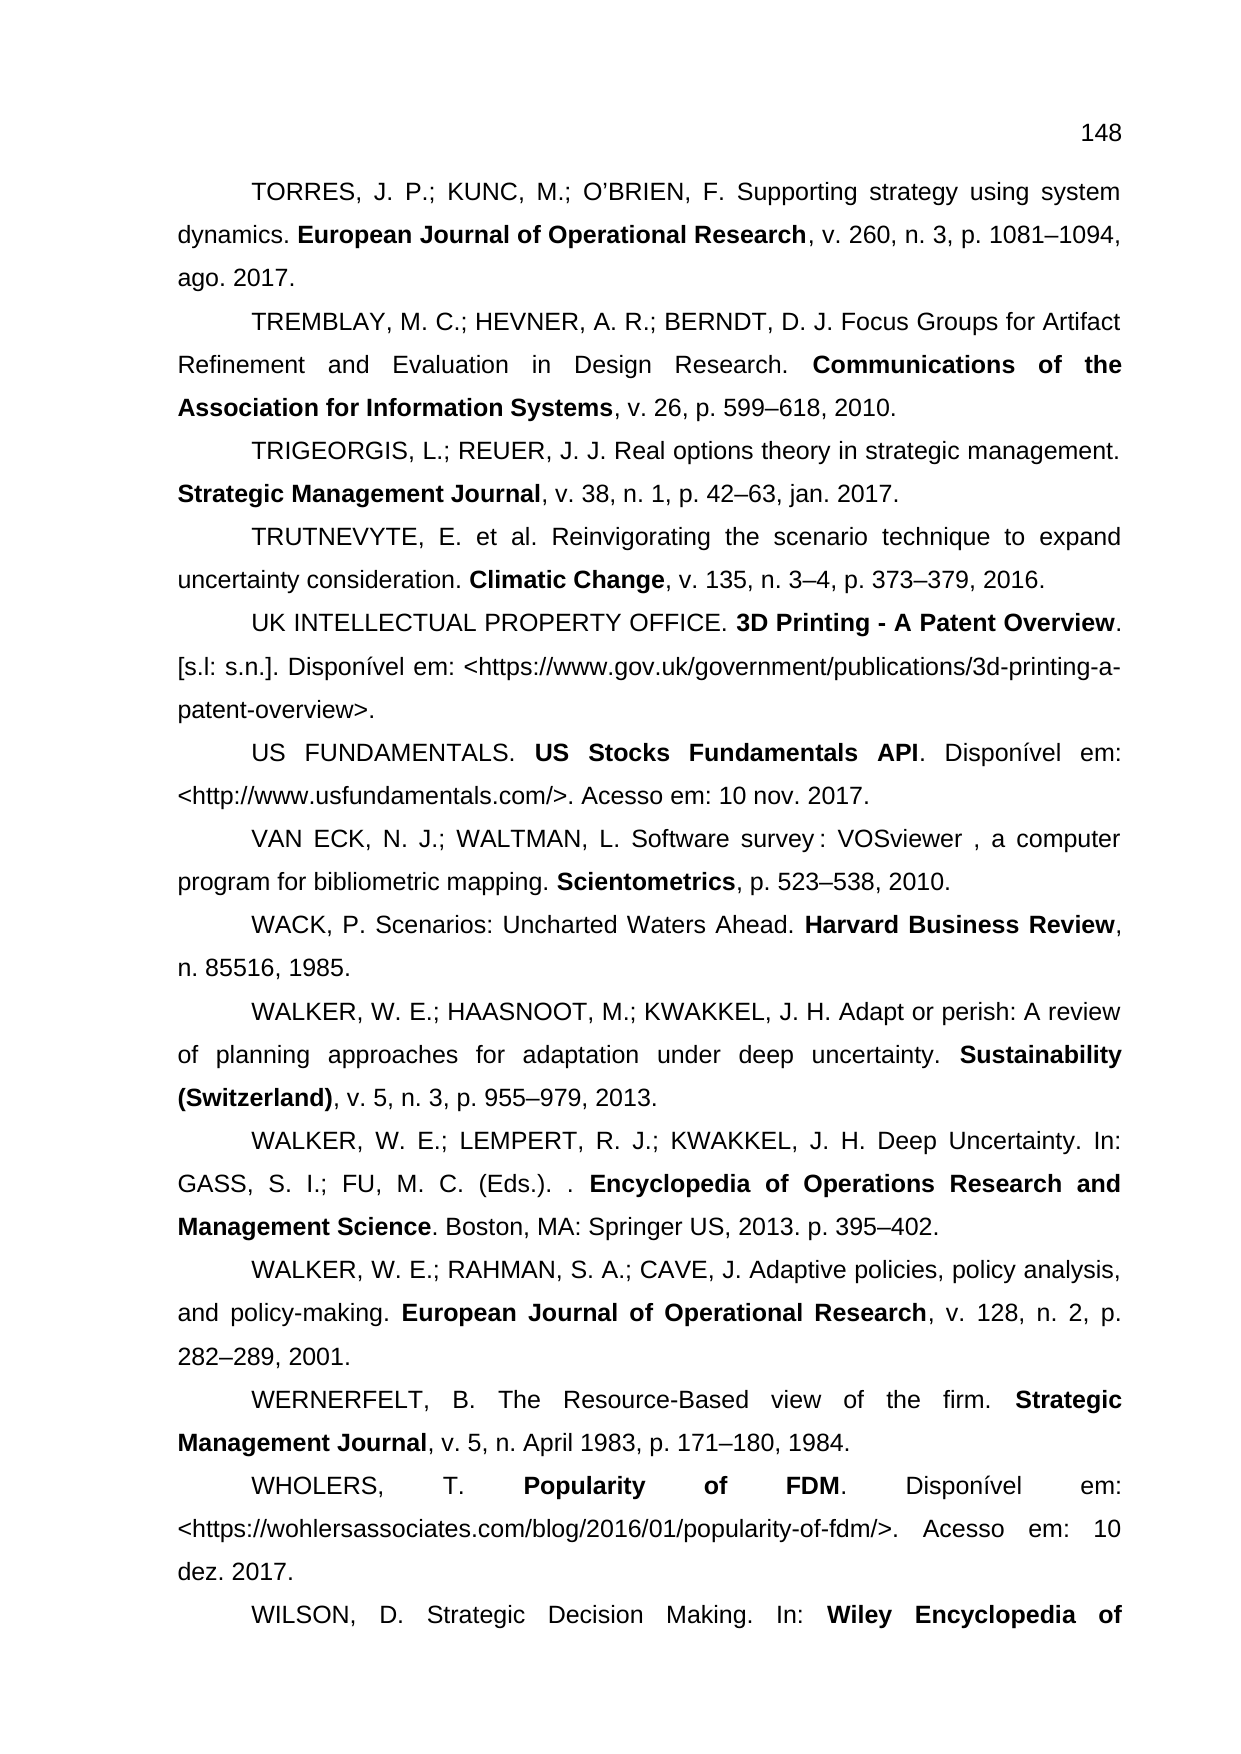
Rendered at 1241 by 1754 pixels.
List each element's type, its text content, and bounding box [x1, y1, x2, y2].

text WALKER, W. E.; LEMPERT, R. J.; KWAKKEL, J. H. Deep Uncertainty. In: GASS, S. I.; FU, M. C. (Eds.). . Encyclopedia of Operations Research and Management Science. Boston, MA: Springer US, 2013. p. 395–402. [177, 1126, 1122, 1241]
text WALKER, W. E.; RAHMAN, S. A.; CAVE, J. Adaptive policies, policy analysis, and policy-making. European Journal of Operational Research, v. 128, n. 2, p. 282–289, 2001. [177, 1255, 1122, 1370]
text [177, 1600, 1122, 1629]
text WACK, P. Scenarios: Uncharted Waters Ahead. Harvard Business Review, n. 85516, 1985. [177, 910, 1122, 982]
text US FUNDAMENTALS. US Stocks Fundamentals API. Disponível em: <http://www.usfundamentals.com/>. Acesso em: 10 nov. 2017. [177, 738, 1122, 810]
text WALKER, W. E.; HAASNOOT, M.; KWAKKEL, J. H. Adapt or perish: A review of planning approaches for adaptation under deep uncertainty. Sustainability (Switzerland), v. 5, n. 3, p. 955–979, 2013. [177, 997, 1122, 1112]
text TRUTNEVYTE, E. et al. Reinvigorating the scenario technique to expand uncertainty consideration. Climatic Change, v. 135, n. 3–4, p. 373–379, 2016. [177, 522, 1122, 594]
text UK INTELLECTUAL PROPERTY OFFICE. 3D Printing - A Patent Overview. [s.l: s.n.]. Disponível em: <https://www.gov.uk/government/publications/3d-printing-a-patent-overview>. [177, 608, 1122, 723]
text TRIGEORGIS, L.; REUER, J. J. Real options theory in strategic management. Strategic Management Journal, v. 38, n. 1, p. 42–63, jan. 2017. [177, 436, 1122, 508]
text VAN ECK, N. J.; WALTMAN, L. Software survey : VOSviewer , a computer program for bibliometric mapping. Scientometrics, p. 523–538, 2010. [177, 824, 1122, 896]
text TORRES, J. P.; KUNC, M.; O’BRIEN, F. Supporting strategy using system dynamics. European Journal of Operational Research, v. 260, n. 3, p. 1081–1094, ago. 2017. [177, 177, 1122, 292]
text TREMBLAY, M. C.; HEVNER, A. R.; BERNDT, D. J. Focus Groups for Artifact Refinement and Evaluation in Design Research. Communications of the Association for Information Systems, v. 26, p. 599–618, 2010. [177, 307, 1122, 422]
text WHOLERS, T. Popularity of FDM. Disponível em: <https://wohlersassociates.com/blog/2016/01/popularity-of-fdm/>. Acesso em: 10 dez. 2017. [177, 1471, 1122, 1586]
text WERNERFELT, B. The Resource-Based view of the firm. Strategic Management Journal, v. 5, n. April 1983, p. 171–180, 1984. [177, 1385, 1122, 1457]
